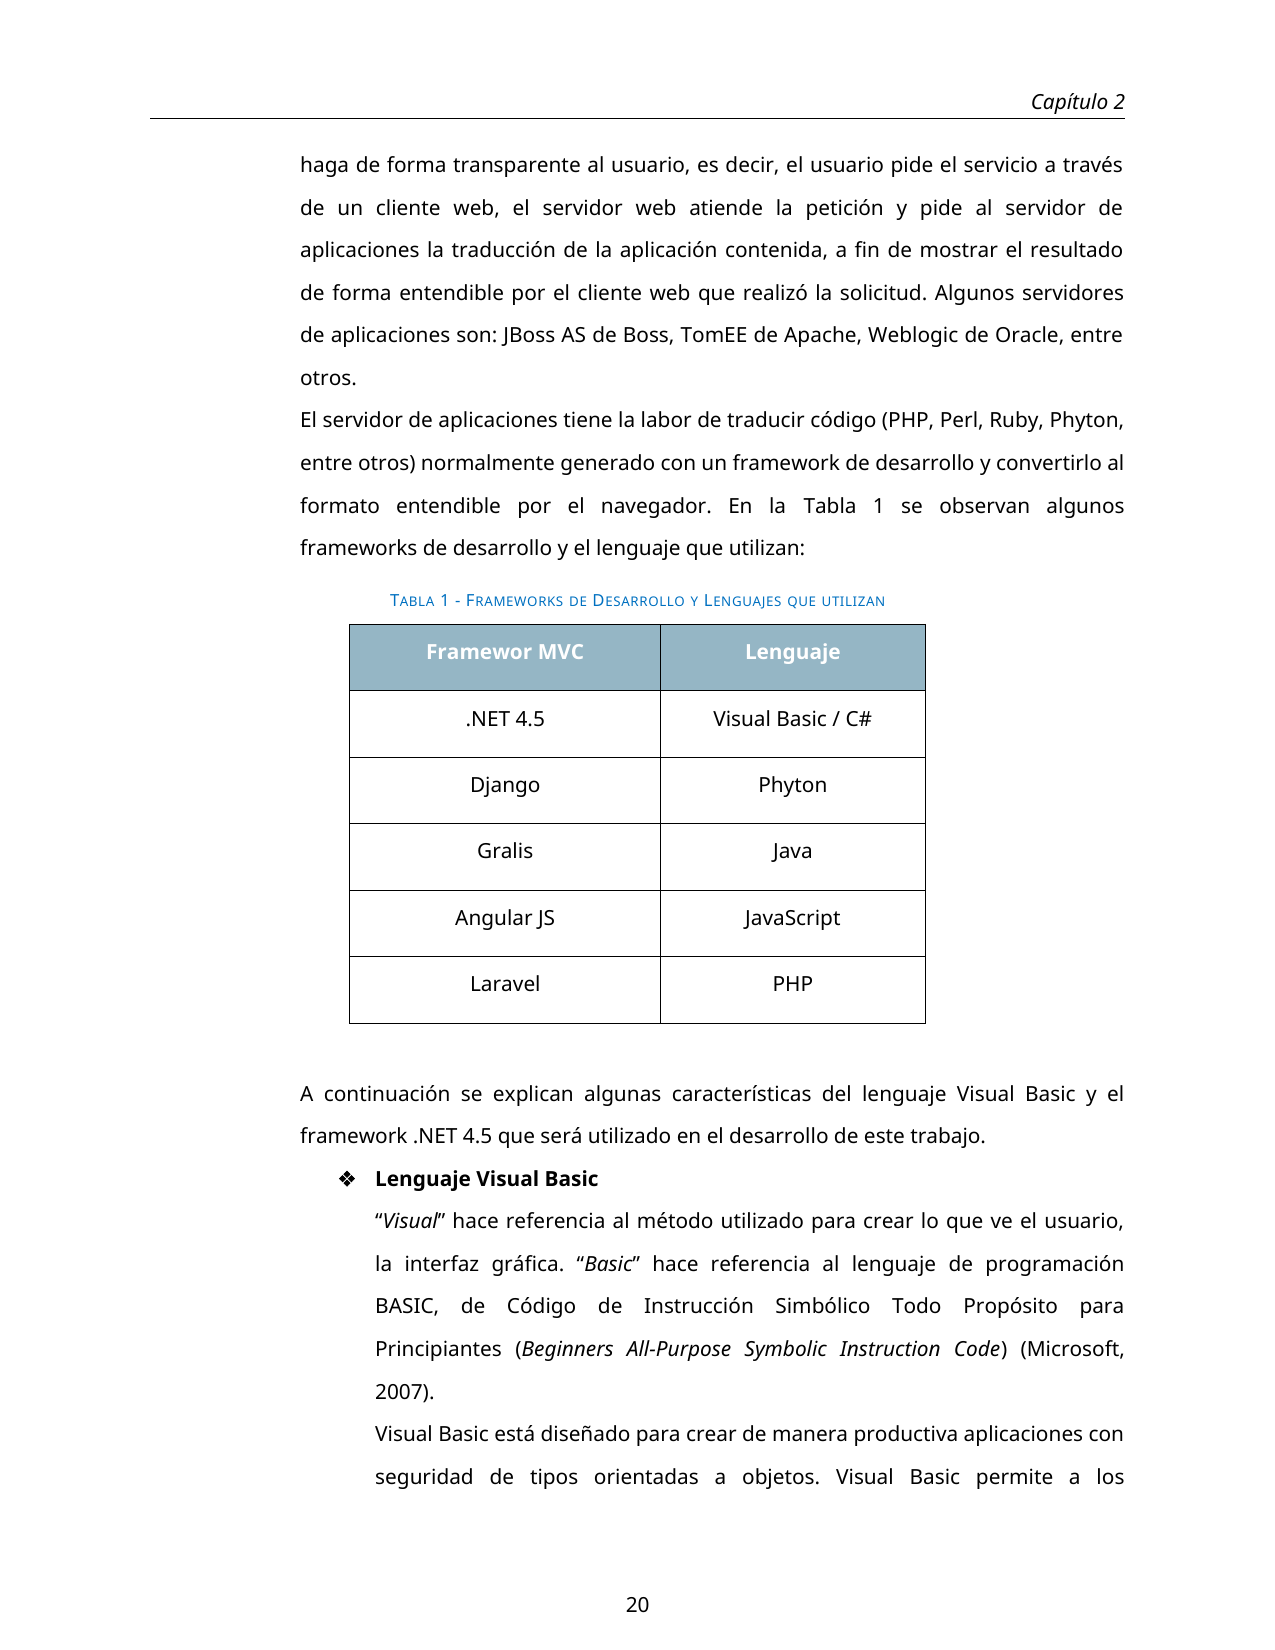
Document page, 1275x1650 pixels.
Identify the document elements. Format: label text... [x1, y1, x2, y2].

table_cell Java [661, 824, 925, 889]
list Lenguaje Visual Basic [337, 1164, 1125, 1192]
table_cell Angular JS [350, 891, 660, 956]
table_cell PHP [661, 957, 925, 1022]
table_cell Gralis [350, 824, 660, 889]
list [262, 150, 1125, 391]
table_header Lenguaje [661, 625, 925, 690]
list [375, 1419, 1125, 1491]
table_cell Django [350, 758, 660, 823]
list “Visual” hace referencia al método utilizado para crear lo que ve el usuario, la interfaz gráfica. “Basic” hace referencia al lenguaje de programación BASIC, de Código de Instrucción Simbólico Todo Propósito para Principiantes (Beginners All-Purpose Symbolic Instruction Code) . [375, 1206, 1125, 1405]
list A continuación se explican algunas características del lenguaje Visual Basic y el framework .NET 4.5 que será utilizado en el desarrollo de este trabajo. [300, 1079, 1125, 1150]
table_cell JavaScript [661, 891, 925, 956]
text Tabla 1 - Frameworks de Desarrollo y Lenguajes que utilizan [150, 588, 1125, 611]
table_cell .NET 4.5 [350, 691, 660, 757]
table_cell Phyton [661, 758, 925, 823]
table_cell Laravel [350, 957, 660, 1022]
table_cell Visual Basic / C# [661, 691, 925, 757]
table_header Framewor MVC [350, 625, 660, 690]
list El servidor de aplicaciones tiene la labor de traducir código (PHP, Perl, Ruby, Phyton, entre otros) normalmente generado con un framework de desarrollo y convertirlo al formato entendible por el navegador. En la Tabla 1 se observan algunos frameworks de desarrollo y el lenguaje que utilizan: [300, 406, 1125, 562]
